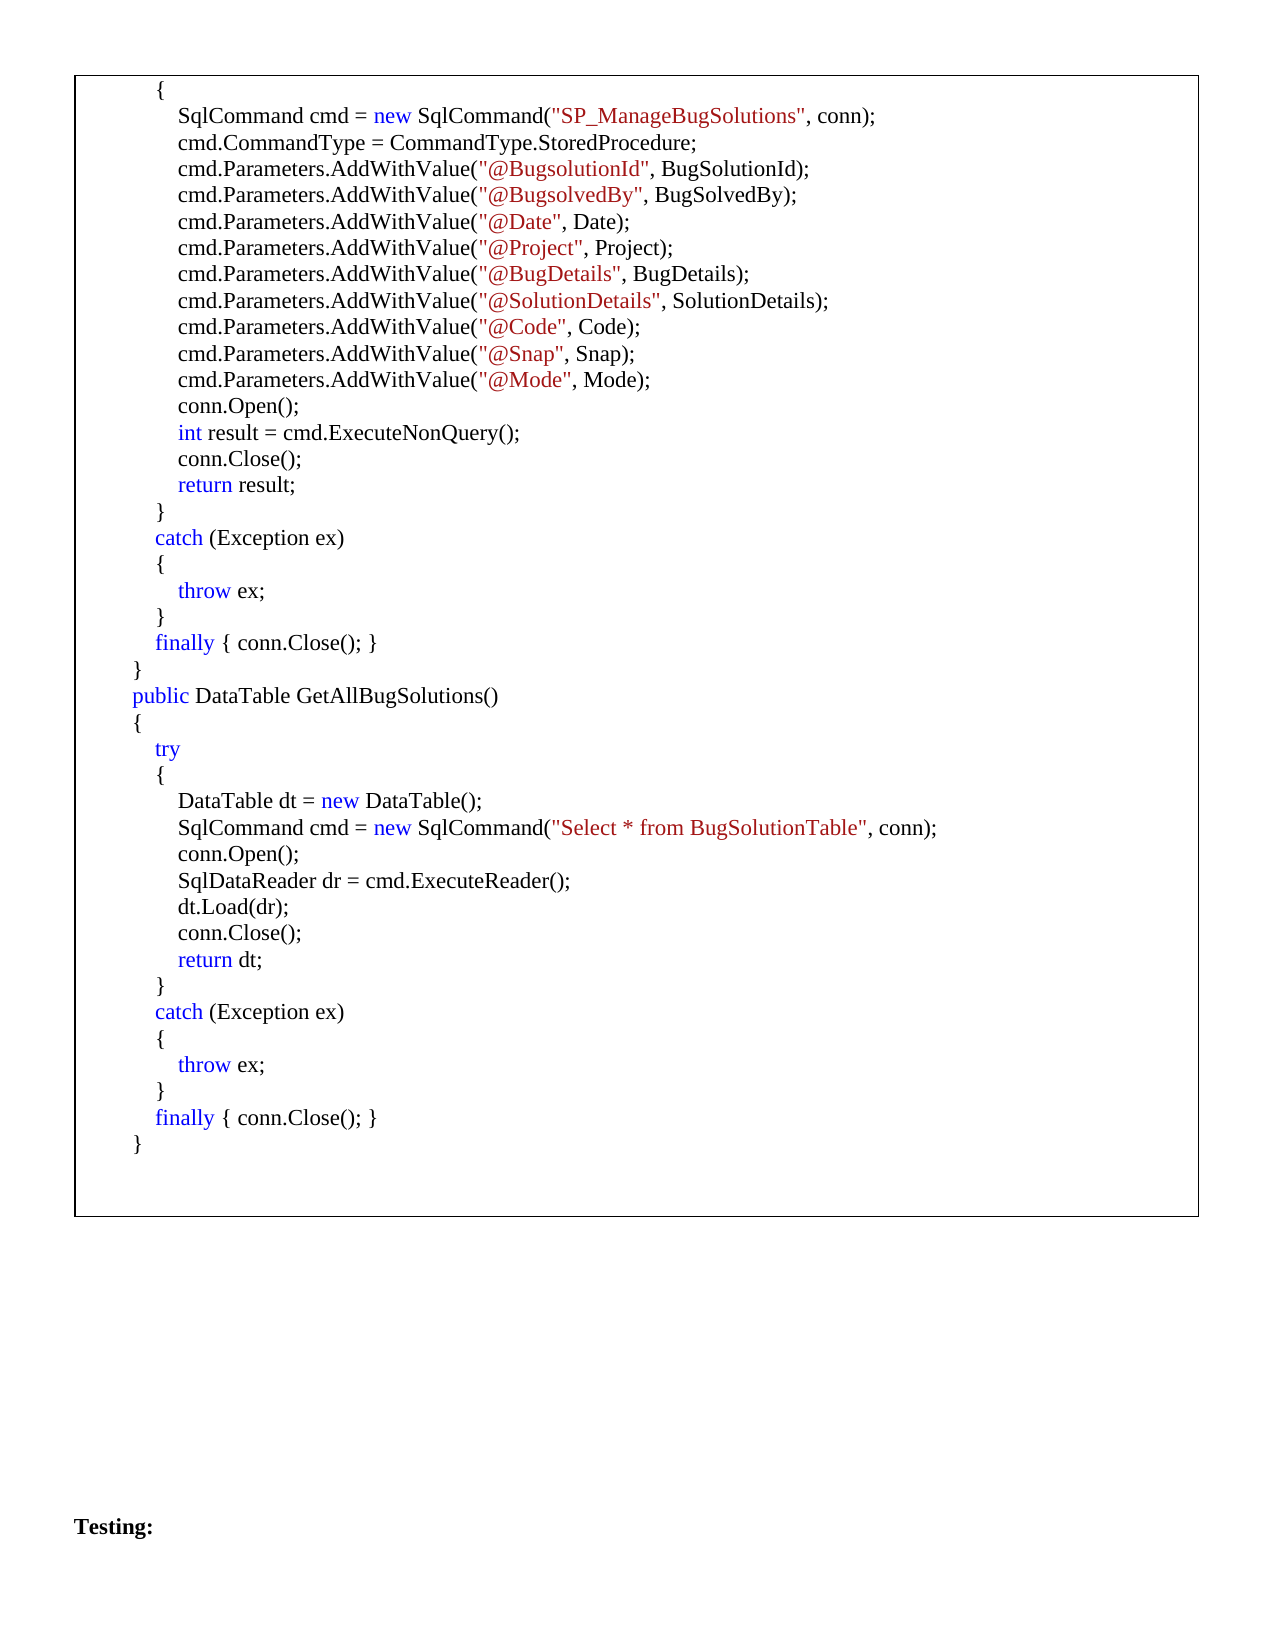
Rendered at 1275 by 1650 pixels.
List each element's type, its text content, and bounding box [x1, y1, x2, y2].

text Testing: [73, 1513, 1084, 1539]
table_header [76, 76, 1198, 1216]
